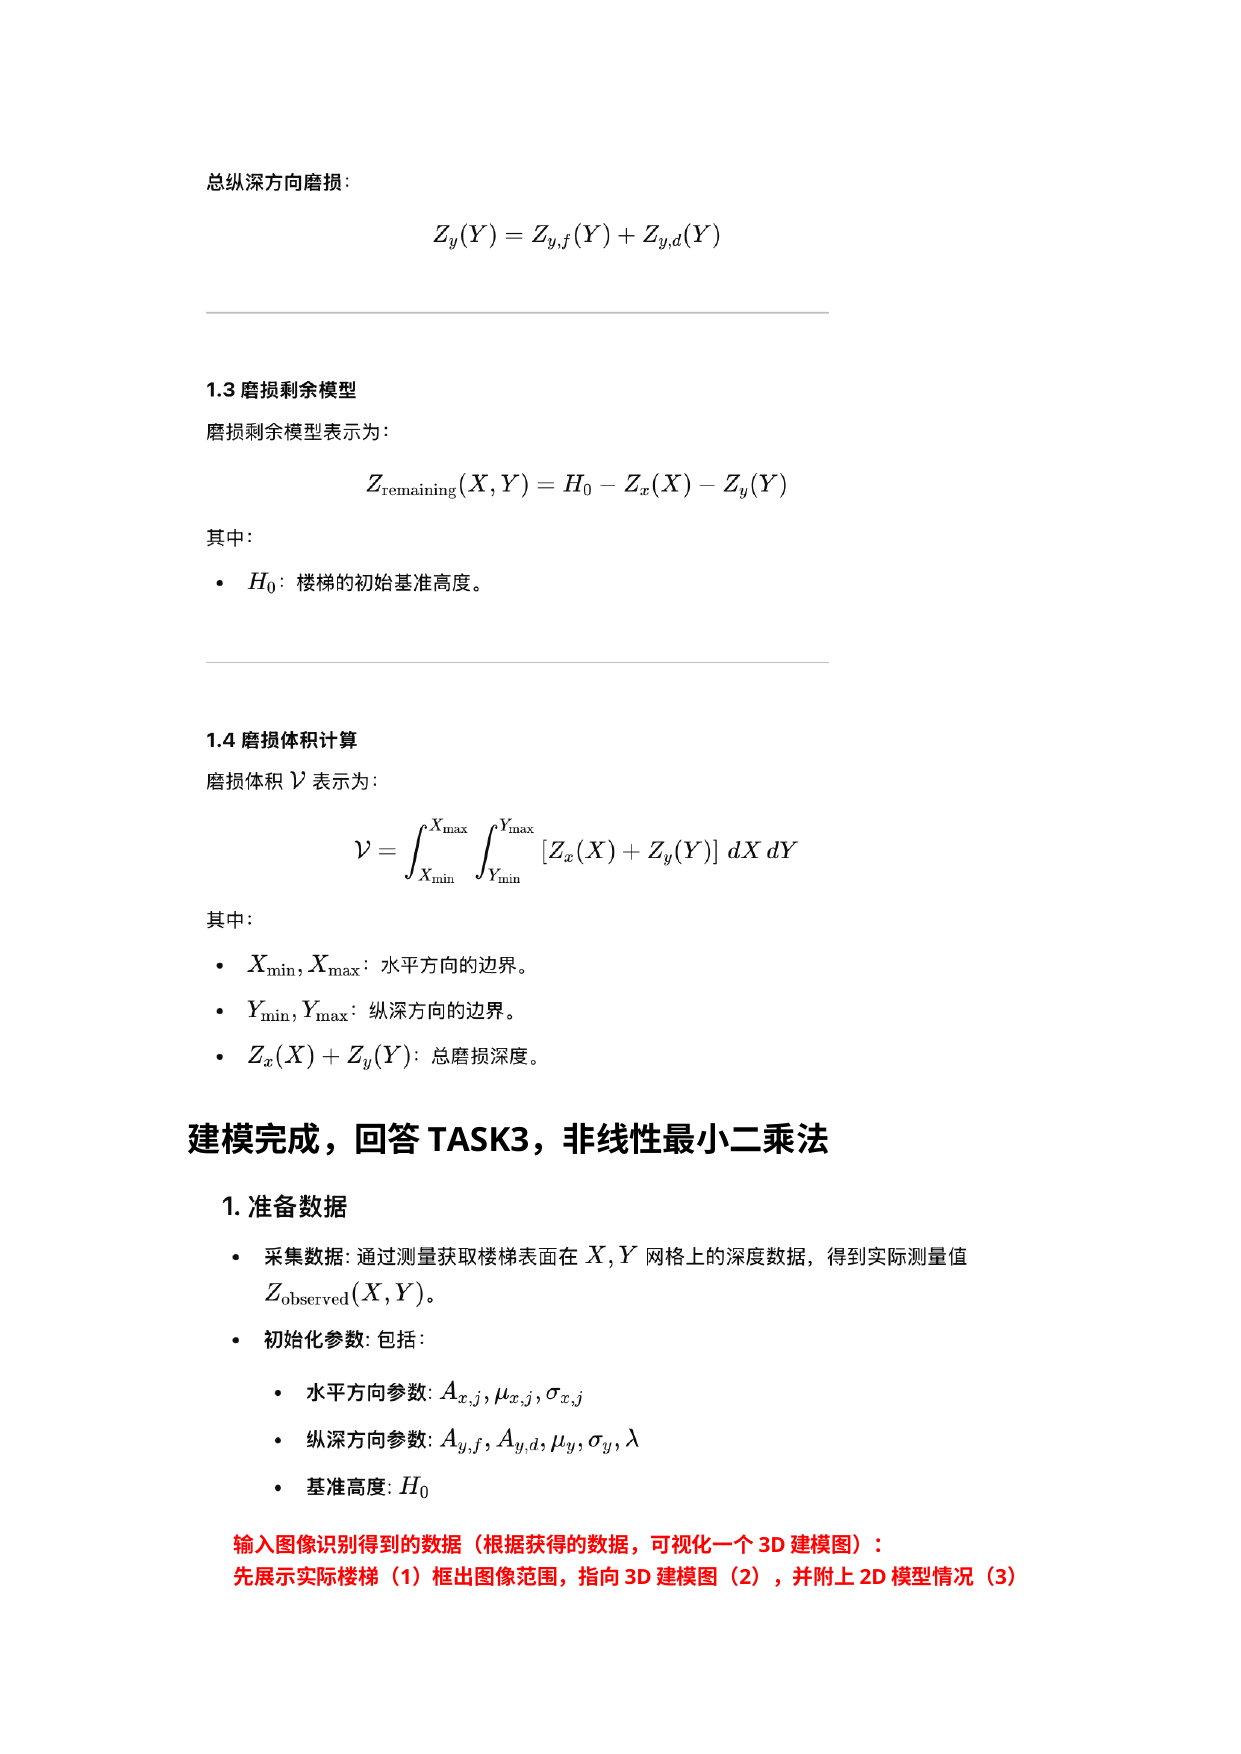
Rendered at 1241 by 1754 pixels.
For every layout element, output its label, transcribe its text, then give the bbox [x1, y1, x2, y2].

picture [187, 162, 829, 1093]
text 输入图像识别得到的数据（根据获得的数据，可视化一个3D建模图）： [233, 1527, 1053, 1559]
picture [204, 1169, 1025, 1526]
text 先展示实际楼梯（1）框出图像范围，指向3D建模图（2），并附上2D模型情况（3） [233, 1559, 1053, 1592]
